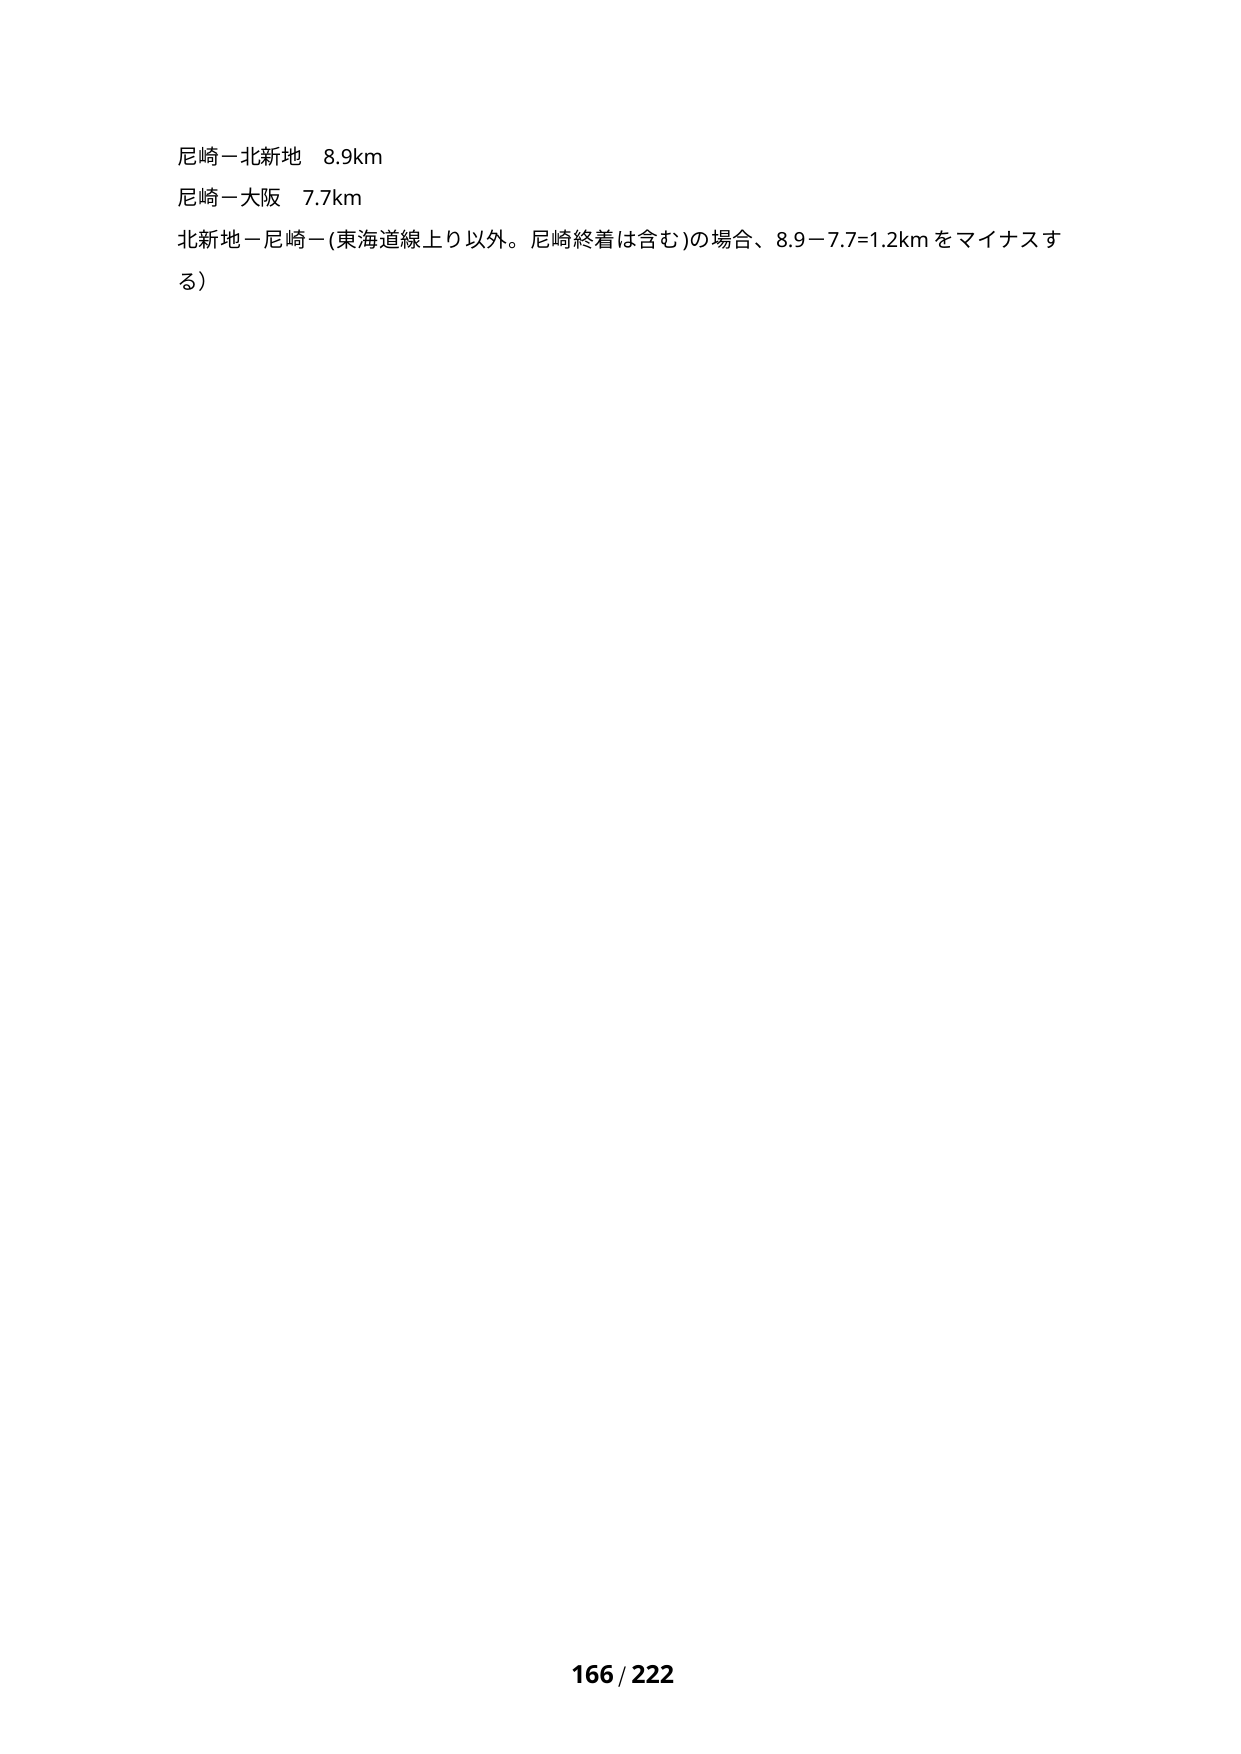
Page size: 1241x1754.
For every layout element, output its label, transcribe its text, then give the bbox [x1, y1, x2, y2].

text 尼崎－北新地 8.9km [177, 134, 1063, 176]
text 尼崎－大阪 7.7km [177, 176, 1063, 218]
text 北新地－尼崎－(東海道線上り以外。尼崎終着は含む)の場合、8.9－7.7=1.2kmをマイナスする） [177, 218, 1063, 301]
